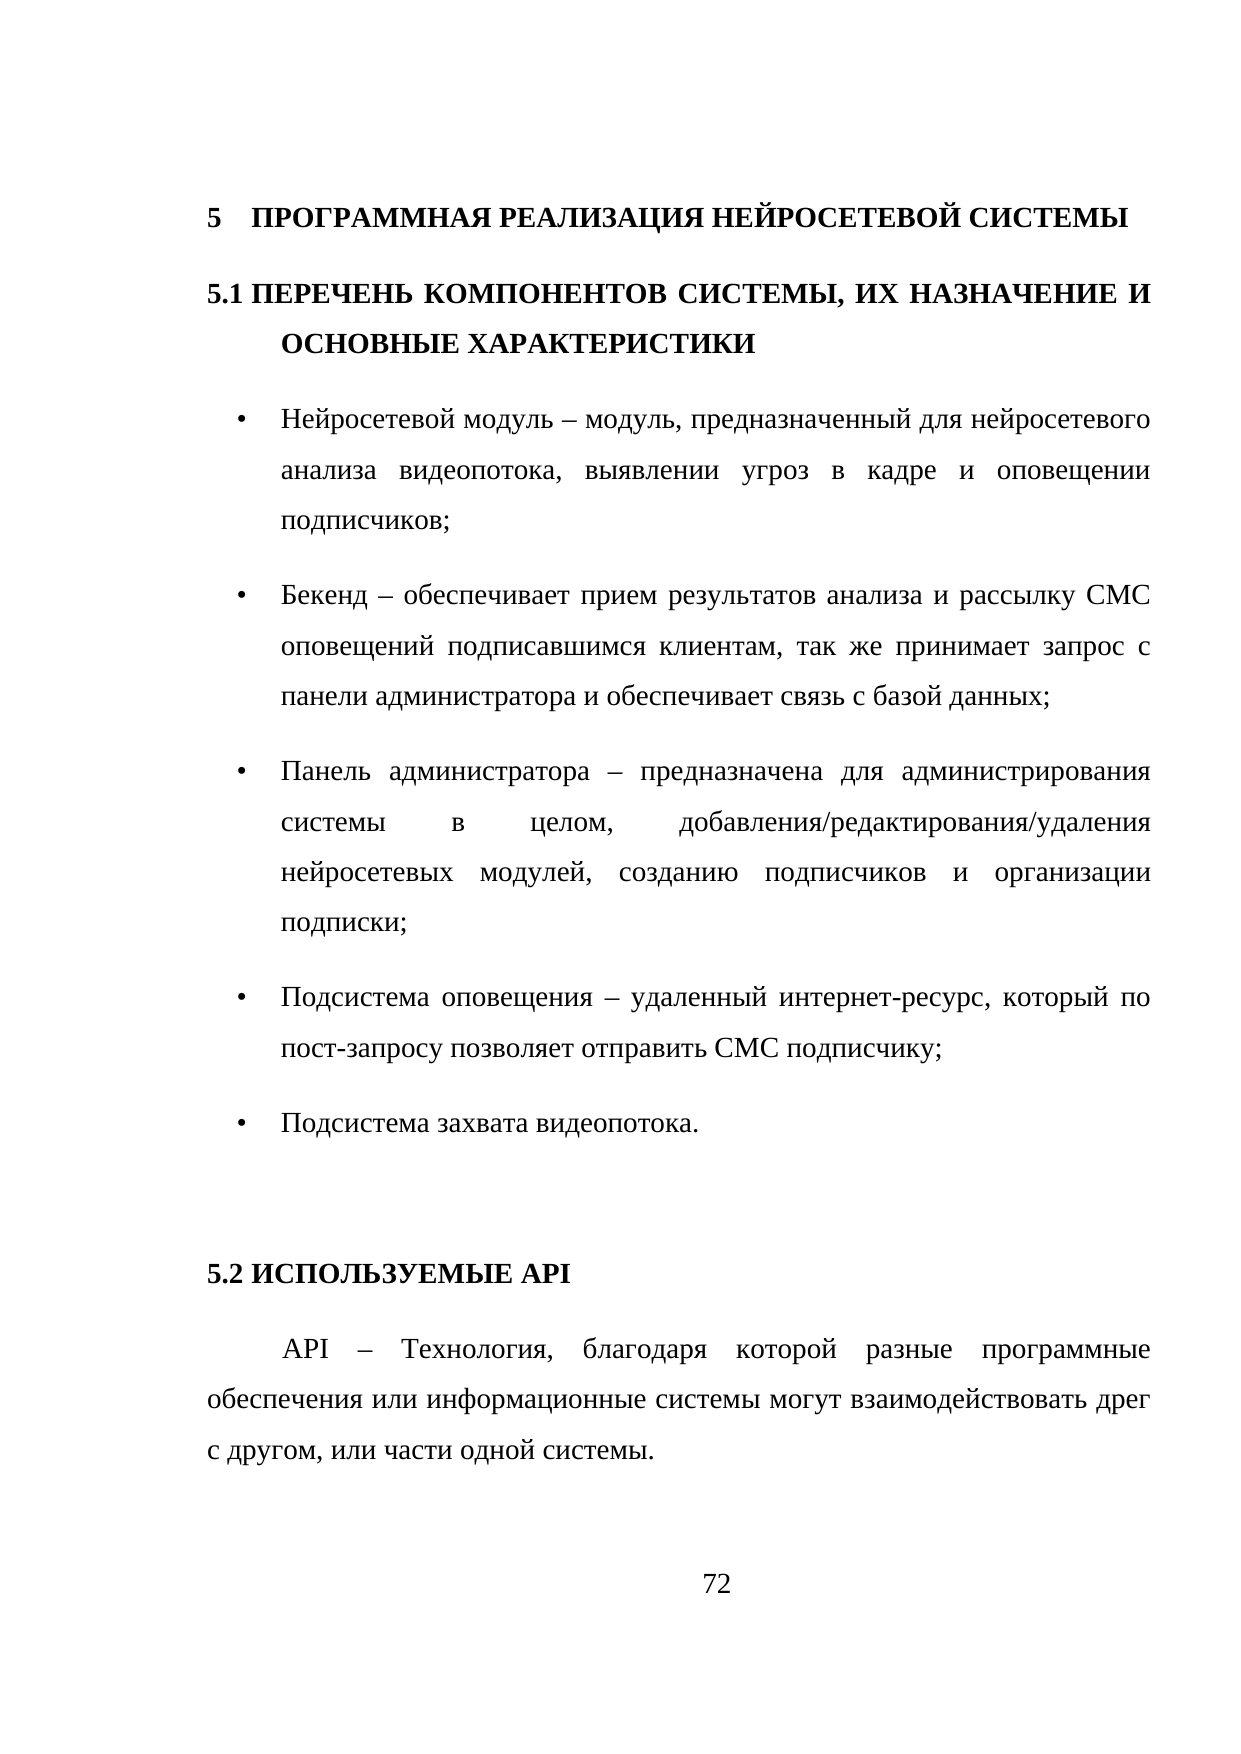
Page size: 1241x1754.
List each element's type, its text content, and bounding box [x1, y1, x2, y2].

list Перечень компонентов системы, их назначение и основные характеристики [207, 276, 1152, 360]
text Программная реализация нейросетевой системы [207, 201, 1152, 234]
text Подсистема захвата видеопотока. [236, 1105, 1152, 1139]
text Бекенд – обеспечивает прием результатов анализа и рассылку СМС оповещений подписавшимся клиентам, так же принимает запрос с панели администратора и обеспечивает связь с базой данных; [236, 577, 1152, 712]
text API – Технология, благодаря которой разные программные обеспечения или информационные системы могут взаимодействовать дрег с другом, или части одной системы. [207, 1331, 1152, 1381]
text Нейросетевой модуль – модуль, предназначенный для нейросетевого анализа видеопотока, выявлении угроз в кадре и оповещении подписчиков; [236, 401, 1152, 536]
text API – Технология, благодаря которой разные программные обеспечения или информационные системы могут взаимодействовать дрег с другом, или части одной системы. [207, 1415, 1152, 1465]
text Панель администратора – предназначена для администрирования системы в целом, добавления/редактирования/удаления нейросетевых модулей, созданию подписчиков и организации подписки; [236, 753, 1152, 938]
text Подсистема оповещения – удаленный интернет-ресурс, который по пост-запросу позволяет отправить СМС подписчику; [236, 979, 1152, 1063]
list Используемые API [207, 1256, 1152, 1289]
